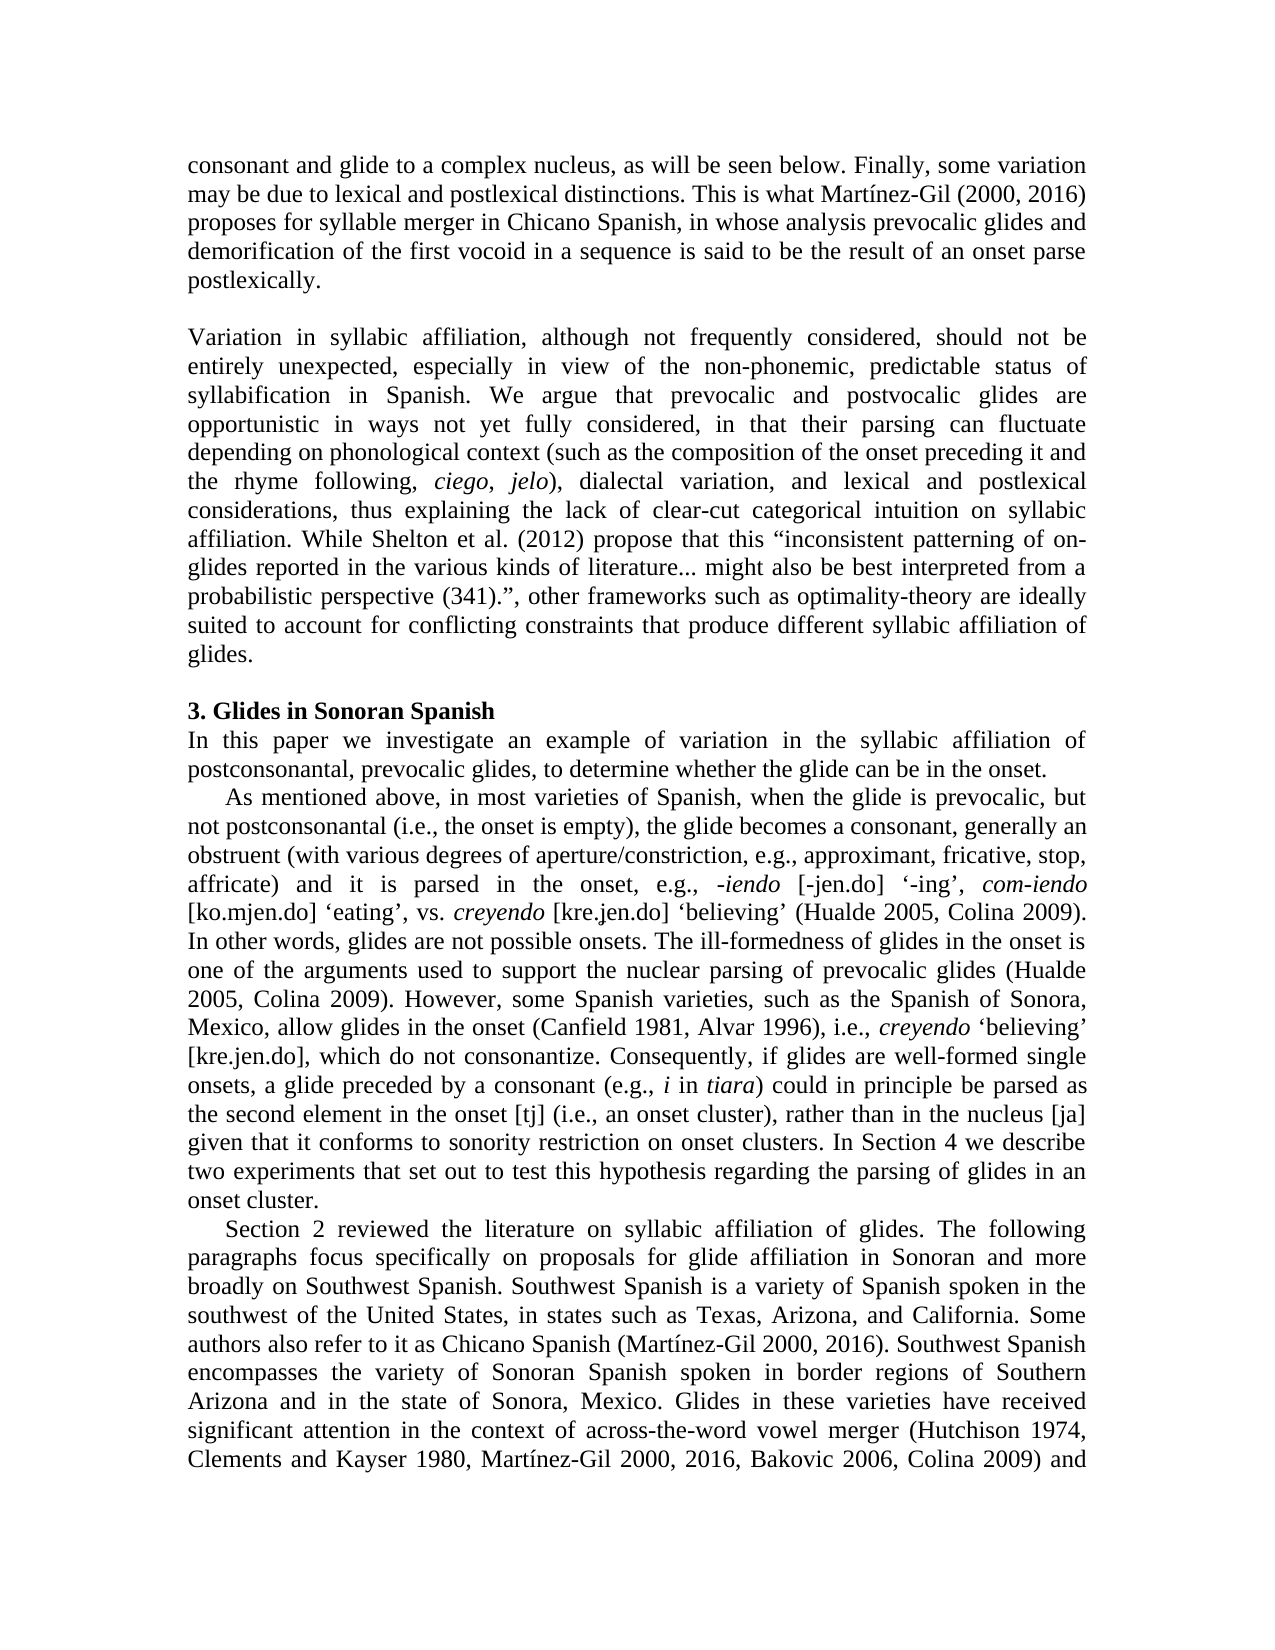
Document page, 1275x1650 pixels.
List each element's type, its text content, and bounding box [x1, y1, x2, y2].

text In this paper we investigate an example of variation in the syllabic affiliation of postconsonantal, prevocalic glides, to determine whether the glide can be in the onset. [187, 725, 1087, 782]
text 3. Glides in Sonoran Spanish [187, 696, 1087, 725]
text As mentioned above, in most varieties of Spanish, when the glide is prevocalic, but not postconsonantal (i.e., the onset is empty), the glide becomes a consonant, generally an obstruent (with various degrees of aperture/constriction, e.g., approximant, fricative, stop, affricate) and it is parsed in the onset, e.g., -iendo [-jen.do] ‘-ing’, com-iendo [ko.mjen.do] ‘eating’, vs. creyendo [kre.ʝen.do] ‘believing’ (Hualde 2005, Colina 2009). In other words, glides are not possible onsets. The ill-formedness of glides in the onset is one of the arguments used to support the nuclear parsing of prevocalic glides (Hualde 2005, Colina 2009). However, some Spanish varieties, such as the Spanish of Sonora, Mexico, allow glides in the onset (Canfield 1981, Alvar 1996), i.e., creyendo ‘believing’ [kre.jen.do], which do not consonantize. Consequently, if glides are well-formed single onsets, a glide preceded by a consonant (e.g., i in tiara) could in principle be parsed as the second element in the onset [tj] (i.e., an onset cluster), rather than in the nucleus [ja] given that it conforms to sonority restriction on onset clusters. In Section 4 we describe two experiments that set out to test this hypothesis regarding the parsing of glides in an onset cluster. [187, 782, 1087, 1214]
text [187, 1214, 1087, 1472]
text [187, 150, 1087, 294]
text Variation in syllabic affiliation, although not frequently considered, should not be entirely unexpected, especially in view of the non-phonemic, predictable status of syllabification in Spanish. We argue that prevocalic and postvocalic glides are opportunistic in ways not yet fully considered, in that their parsing can fluctuate depending on phonological context (such as the composition of the onset preceding it and the rhyme following, ciego, jelo), dialectal variation, and lexical and postlexical considerations, thus explaining the lack of clear-cut categorical intuition on syllabic affiliation. While Shelton et al. (2012) propose that this “inconsistent patterning of on-glides reported in the various kinds of literature... might also be best interpreted from a probabilistic perspective (341).”, other frameworks such as optimality-theory are ideally suited to account for conflicting constraints that produce different syllabic affiliation of glides. [187, 322, 1087, 667]
